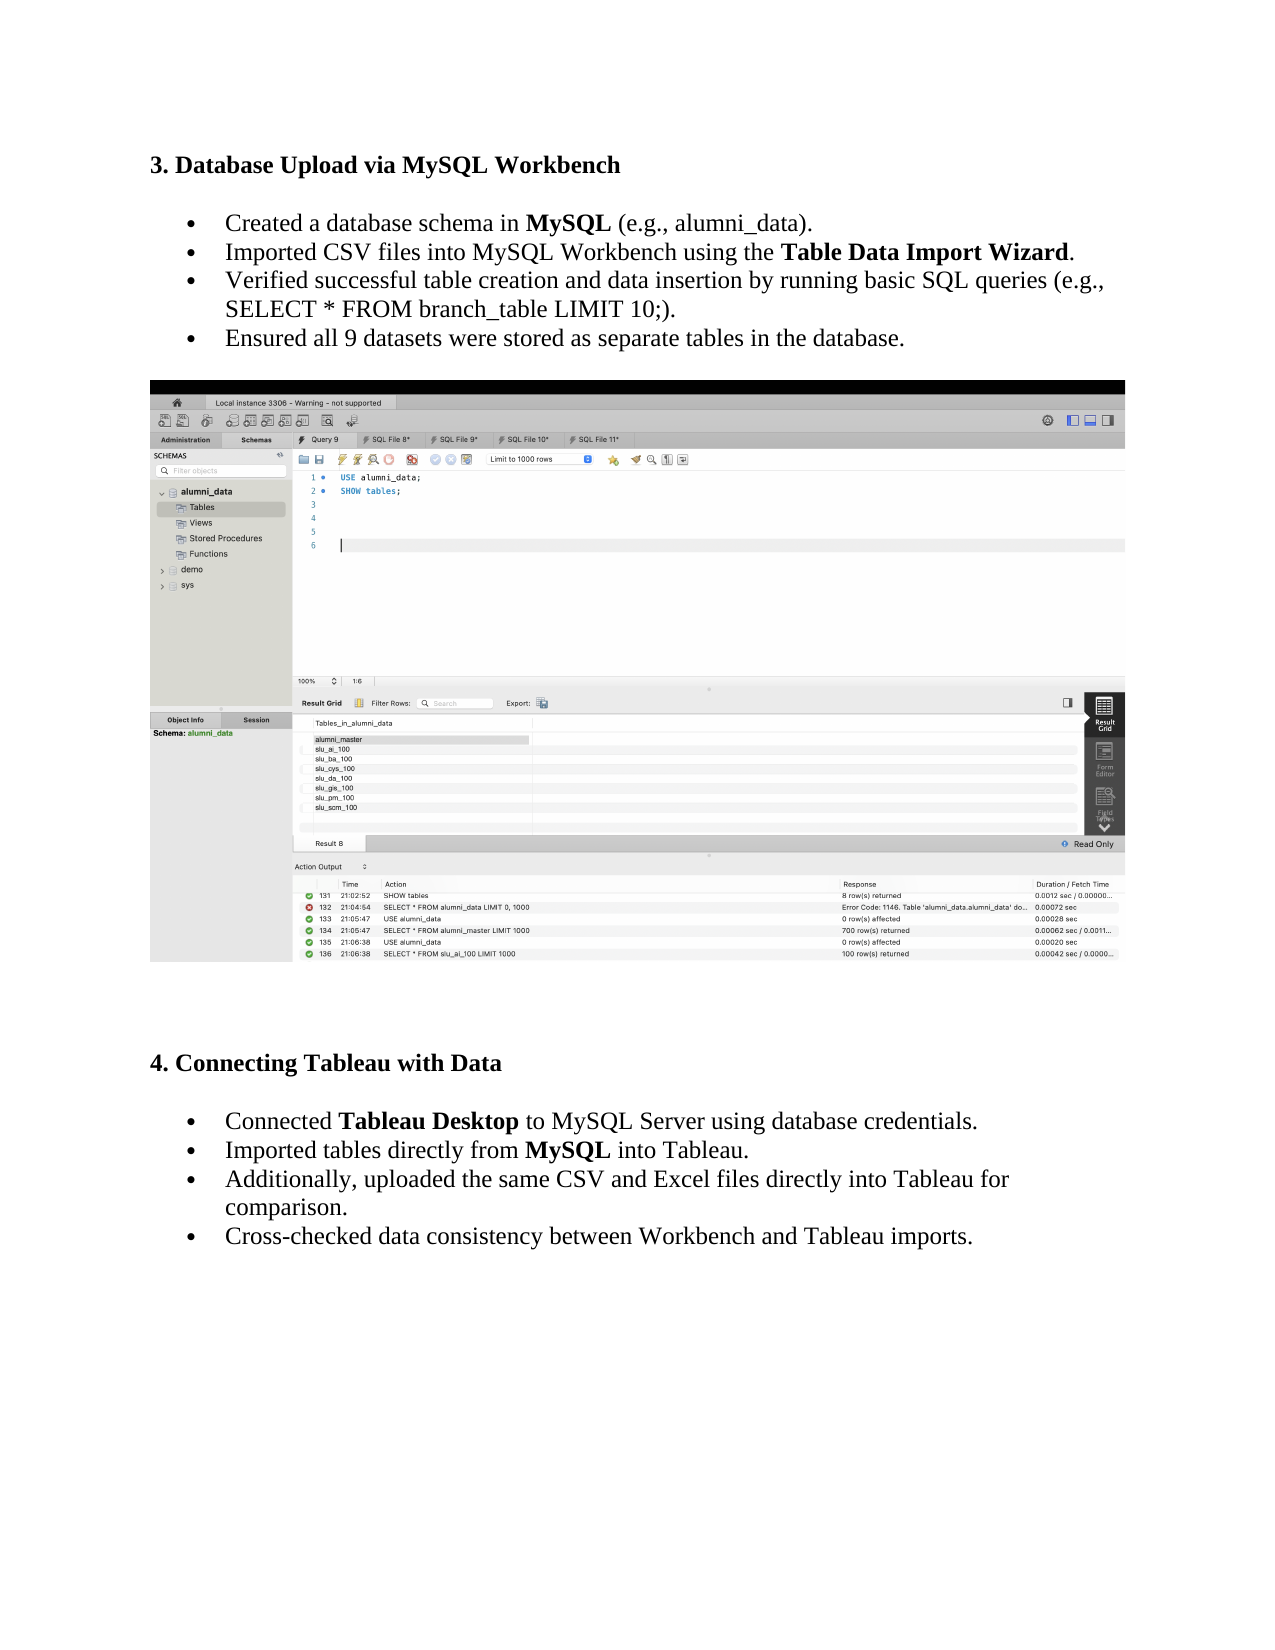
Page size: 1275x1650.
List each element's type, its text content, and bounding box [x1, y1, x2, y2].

list Imported tables directly from MySQL into Tableau. [187, 1135, 1125, 1164]
list Ensured all 9 datasets were stored as separate tables in the database. [187, 323, 1125, 352]
list Cross-checked data consistency between Workbench and Tableau imports. [187, 1221, 1125, 1250]
text 4. Connecting Tableau with Data [150, 1048, 1125, 1077]
list Additionally, uploaded the same CSV and Excel files directly into Tableau for comparison. [187, 1164, 1125, 1221]
list Created a database schema in MySQL (e.g., alumni_data). [187, 208, 1125, 237]
list Connected Tableau Desktop to MySQL Server using database credentials. [187, 1106, 1125, 1135]
list Imported CSV files into MySQL Workbench using the Table Data Import Wizard. [187, 237, 1125, 265]
text 3. Database Upload via MySQL Workbench [150, 150, 1125, 179]
list Verified successful table creation and data insertion by running basic SQL queries (e.g., SELECT * FROM branch_table LIMIT 10;). [187, 265, 1125, 323]
picture [150, 380, 1125, 962]
